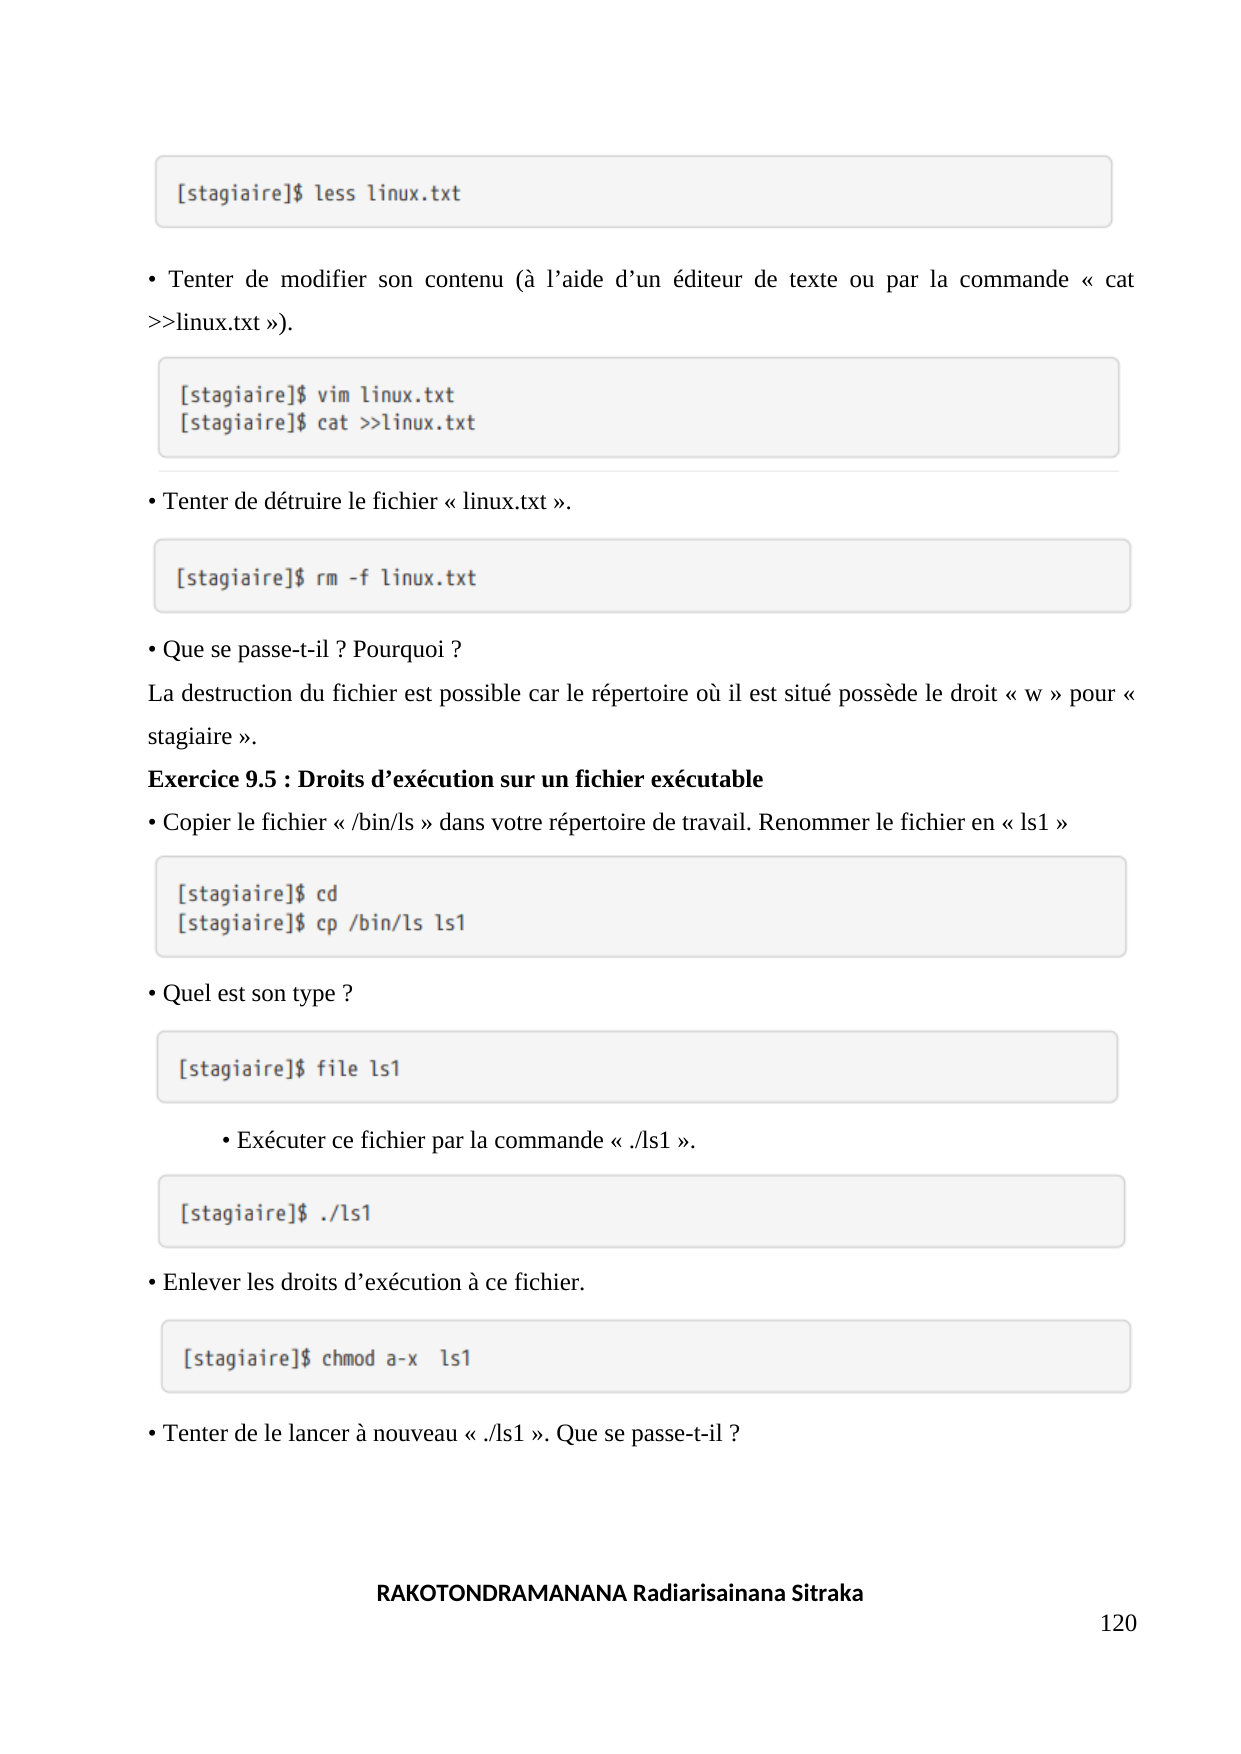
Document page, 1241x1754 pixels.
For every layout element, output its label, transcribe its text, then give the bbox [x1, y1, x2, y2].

picture [147, 1021, 1137, 1111]
picture [147, 1168, 1137, 1253]
text • Copier le fichier « /bin/ls » dans votre répertoire de travail. Renommer le fichier en « ls1 » [148, 807, 1137, 836]
text • Tenter de modifier son contenu (à l’aide d’un éditeur de texte ou par la commande « cat >>linux.txt »). [148, 264, 1137, 336]
text • Tenter de le lancer à nouveau « ./ls1 ». Que se passe-t-il ? [148, 1418, 1137, 1447]
picture [147, 1310, 1137, 1404]
text La destruction du fichier est possible car le répertoire où il est situé possède le droit « w » pour « stagiaire ». [148, 678, 1137, 749]
picture [147, 147, 1137, 250]
text • Exécuter ce fichier par la commande « ./ls1 ». [148, 1125, 1137, 1154]
picture [147, 350, 1137, 472]
text • Tenter de détruire le fichier « linux.txt ». [148, 486, 1137, 515]
text • Enlever les droits d’exécution à ce fichier. [148, 1267, 1137, 1296]
picture [147, 529, 1137, 621]
text Exercice 9.5 : Droits d’exécution sur un fichier exécutable [148, 764, 1137, 793]
picture [147, 850, 1137, 964]
text • Que se passe-t-il ? Pourquoi ? [148, 634, 1137, 663]
text • Quel est son type ? [148, 978, 1137, 1007]
